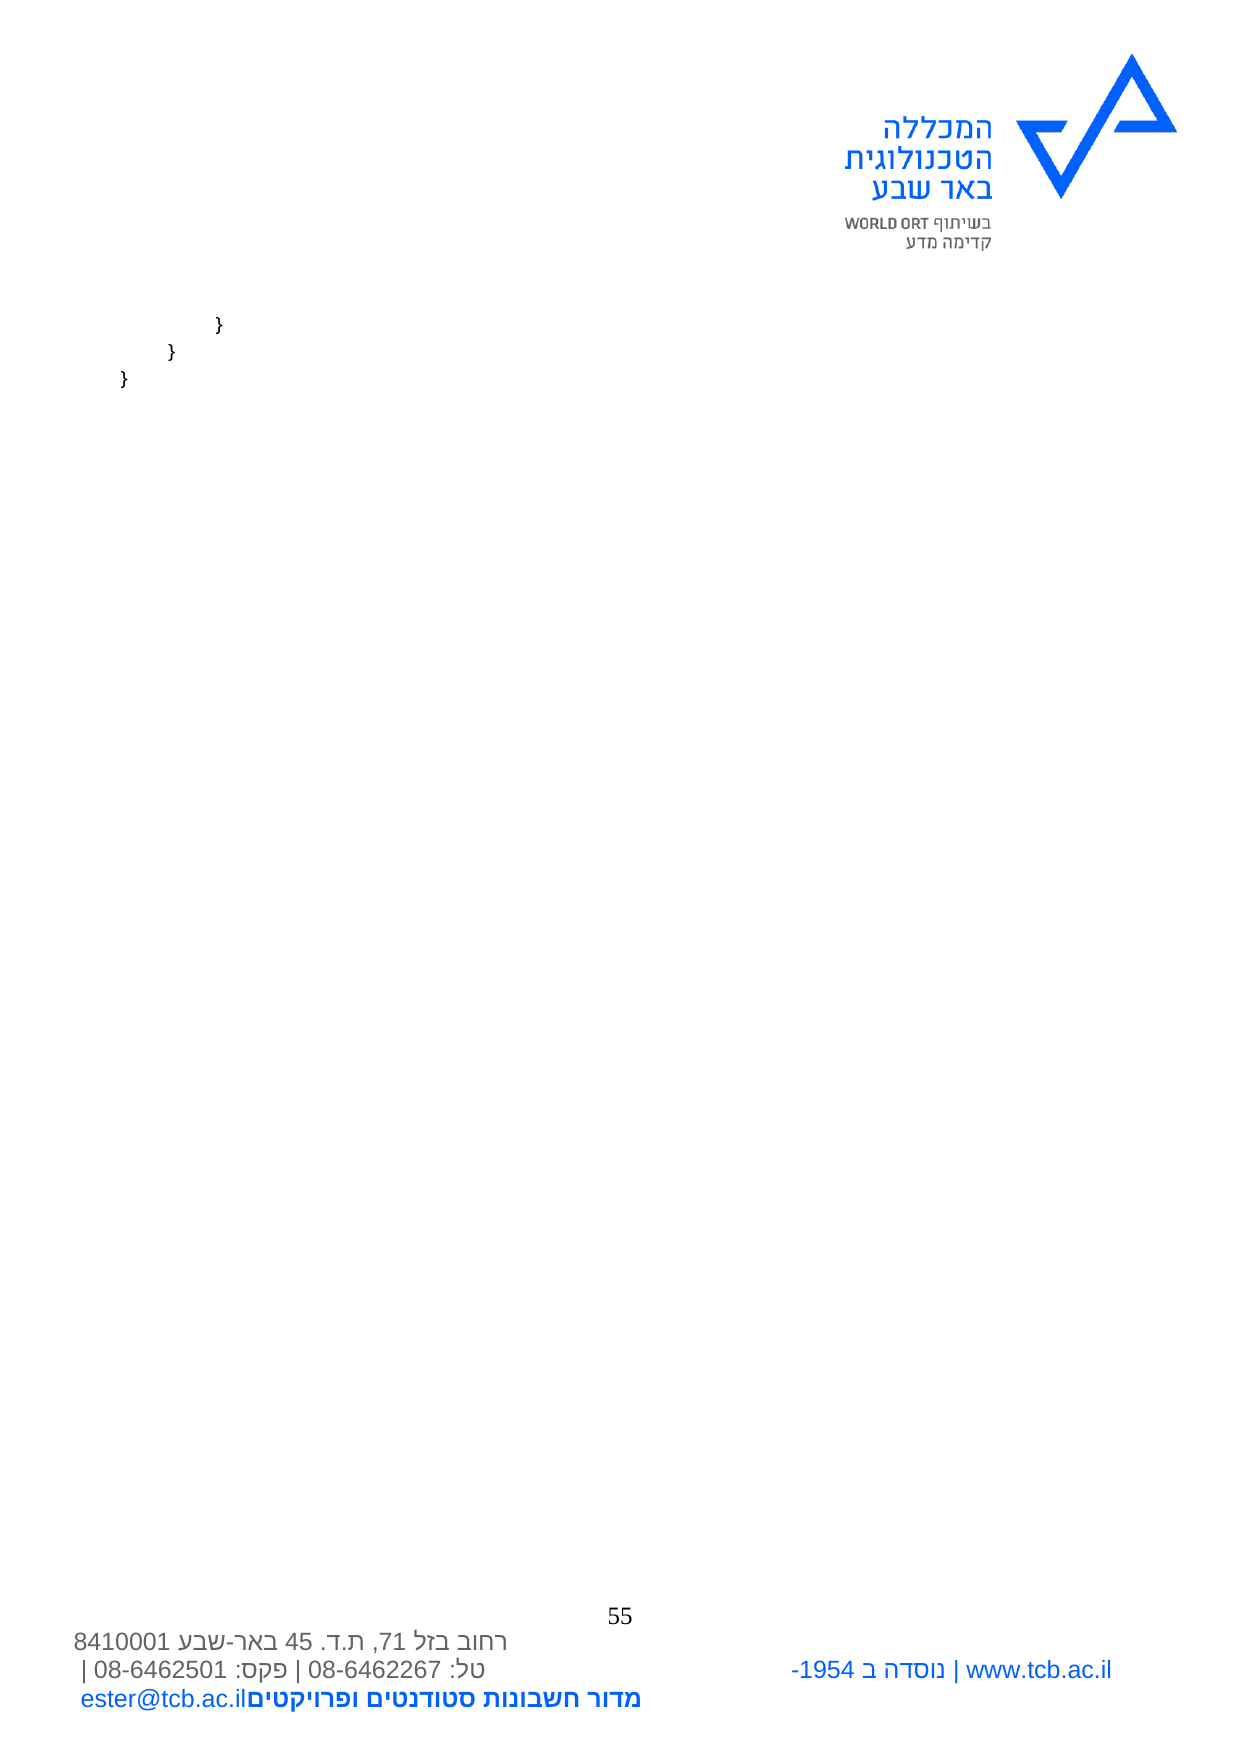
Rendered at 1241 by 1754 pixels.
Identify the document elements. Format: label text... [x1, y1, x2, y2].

text } [118, 337, 1122, 364]
text } [118, 310, 1122, 337]
text } [118, 364, 1122, 391]
picture [844, 53, 1177, 251]
